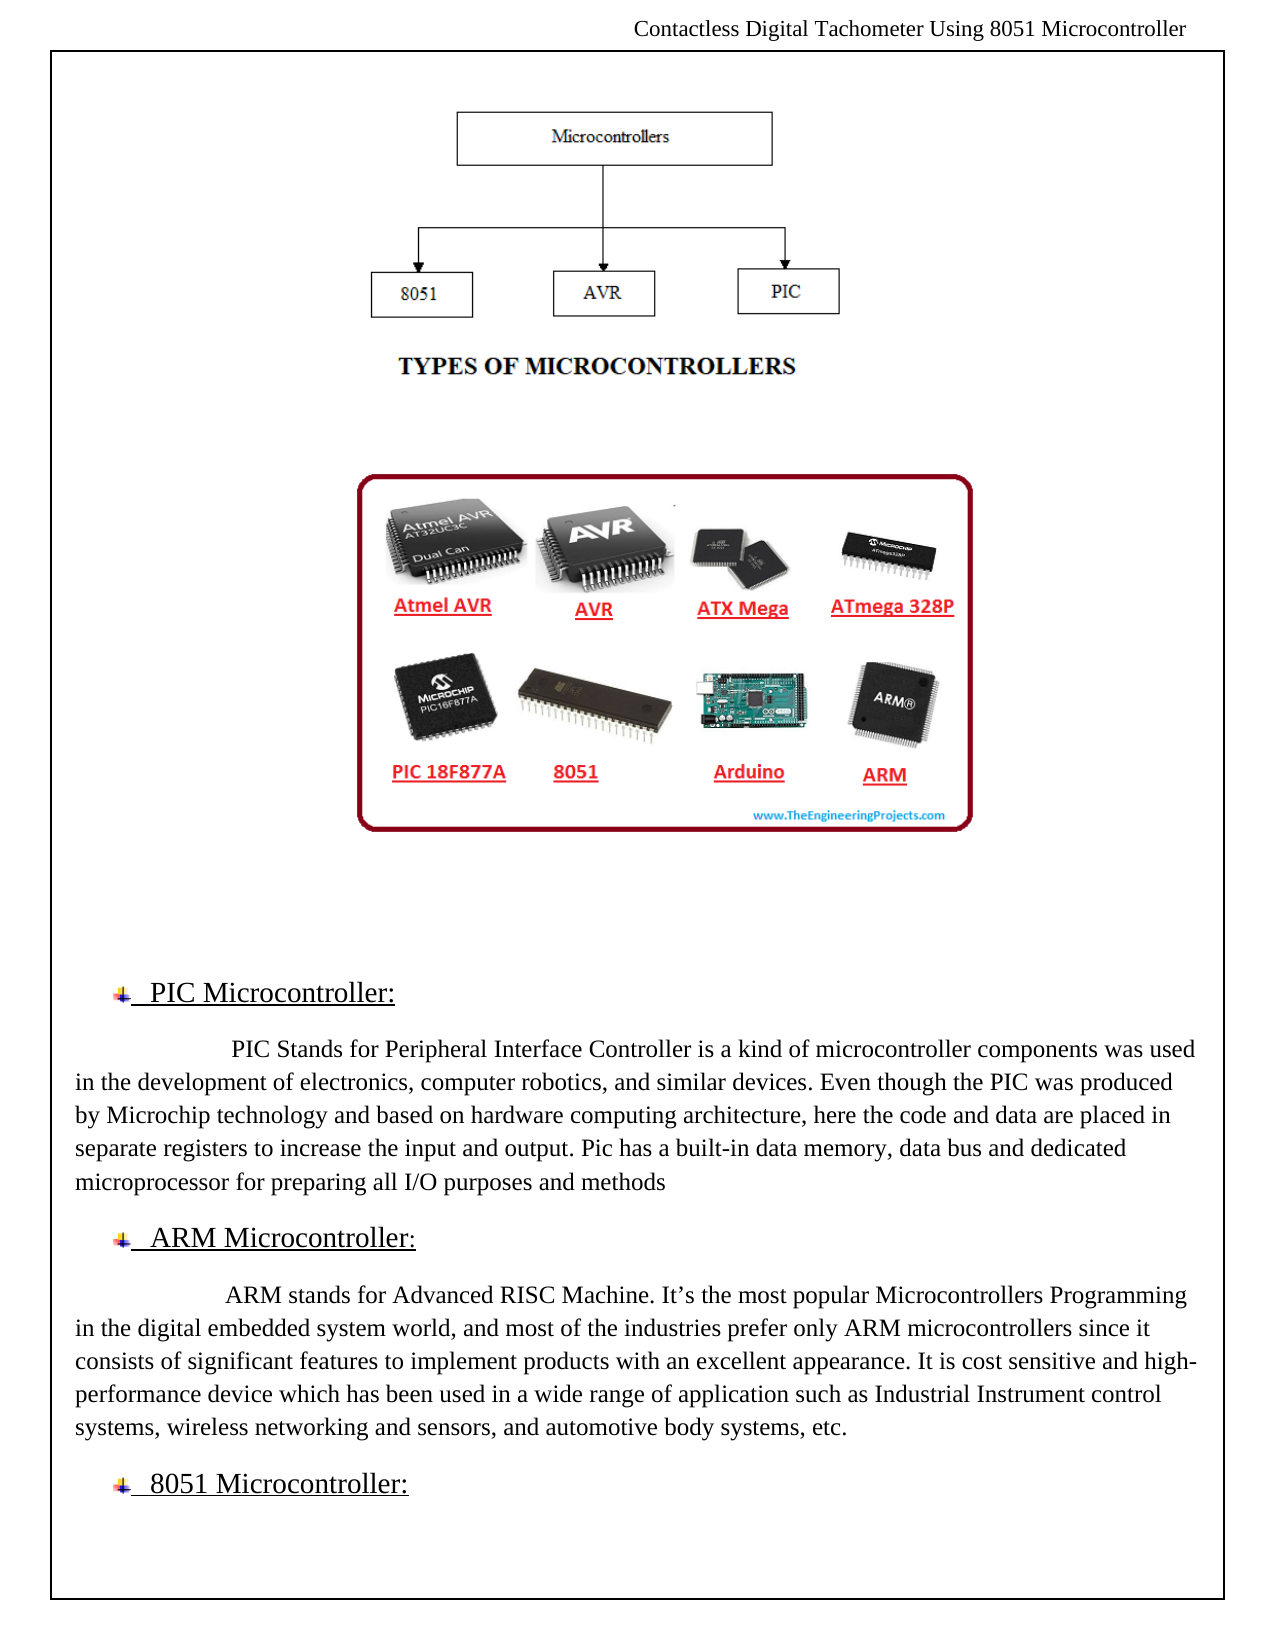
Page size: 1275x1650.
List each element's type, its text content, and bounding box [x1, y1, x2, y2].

list ARM Microcontroller: [112, 1220, 1200, 1254]
text ARM stands for Advanced RISC Machine. It’s the most popular Microcontrollers Programming in the digital embedded system world, and most of the industries prefer only ARM microcontrollers since it consists of significant features to implement products with an excellent appearance. It is cost sensitive and high-performance device which has been used in a wide range of application such as Industrial Instrument control systems, wireless networking and sensors, and automotive body systems, etc. [75, 1280, 1200, 1441]
list PIC Microcontroller: [112, 975, 1200, 1009]
picture [113, 985, 131, 1003]
picture [344, 100, 868, 392]
picture [113, 1476, 131, 1494]
text PIC Stands for Peripheral Interface Controller is a kind of microcontroller components was used in the development of electronics, computer robotics, and similar devices. Even though the PIC was produced by Microchip technology and based on hardware computing architecture, here the code and data are placed in separate registers to increase the input and output. Pic has a built-in data memory, data bus and dedicated microprocessor for preparing all I/O purposes and methods [75, 1034, 1200, 1195]
picture [113, 1231, 131, 1248]
picture [352, 470, 979, 837]
list 8051 Microcontroller: [112, 1466, 1200, 1499]
